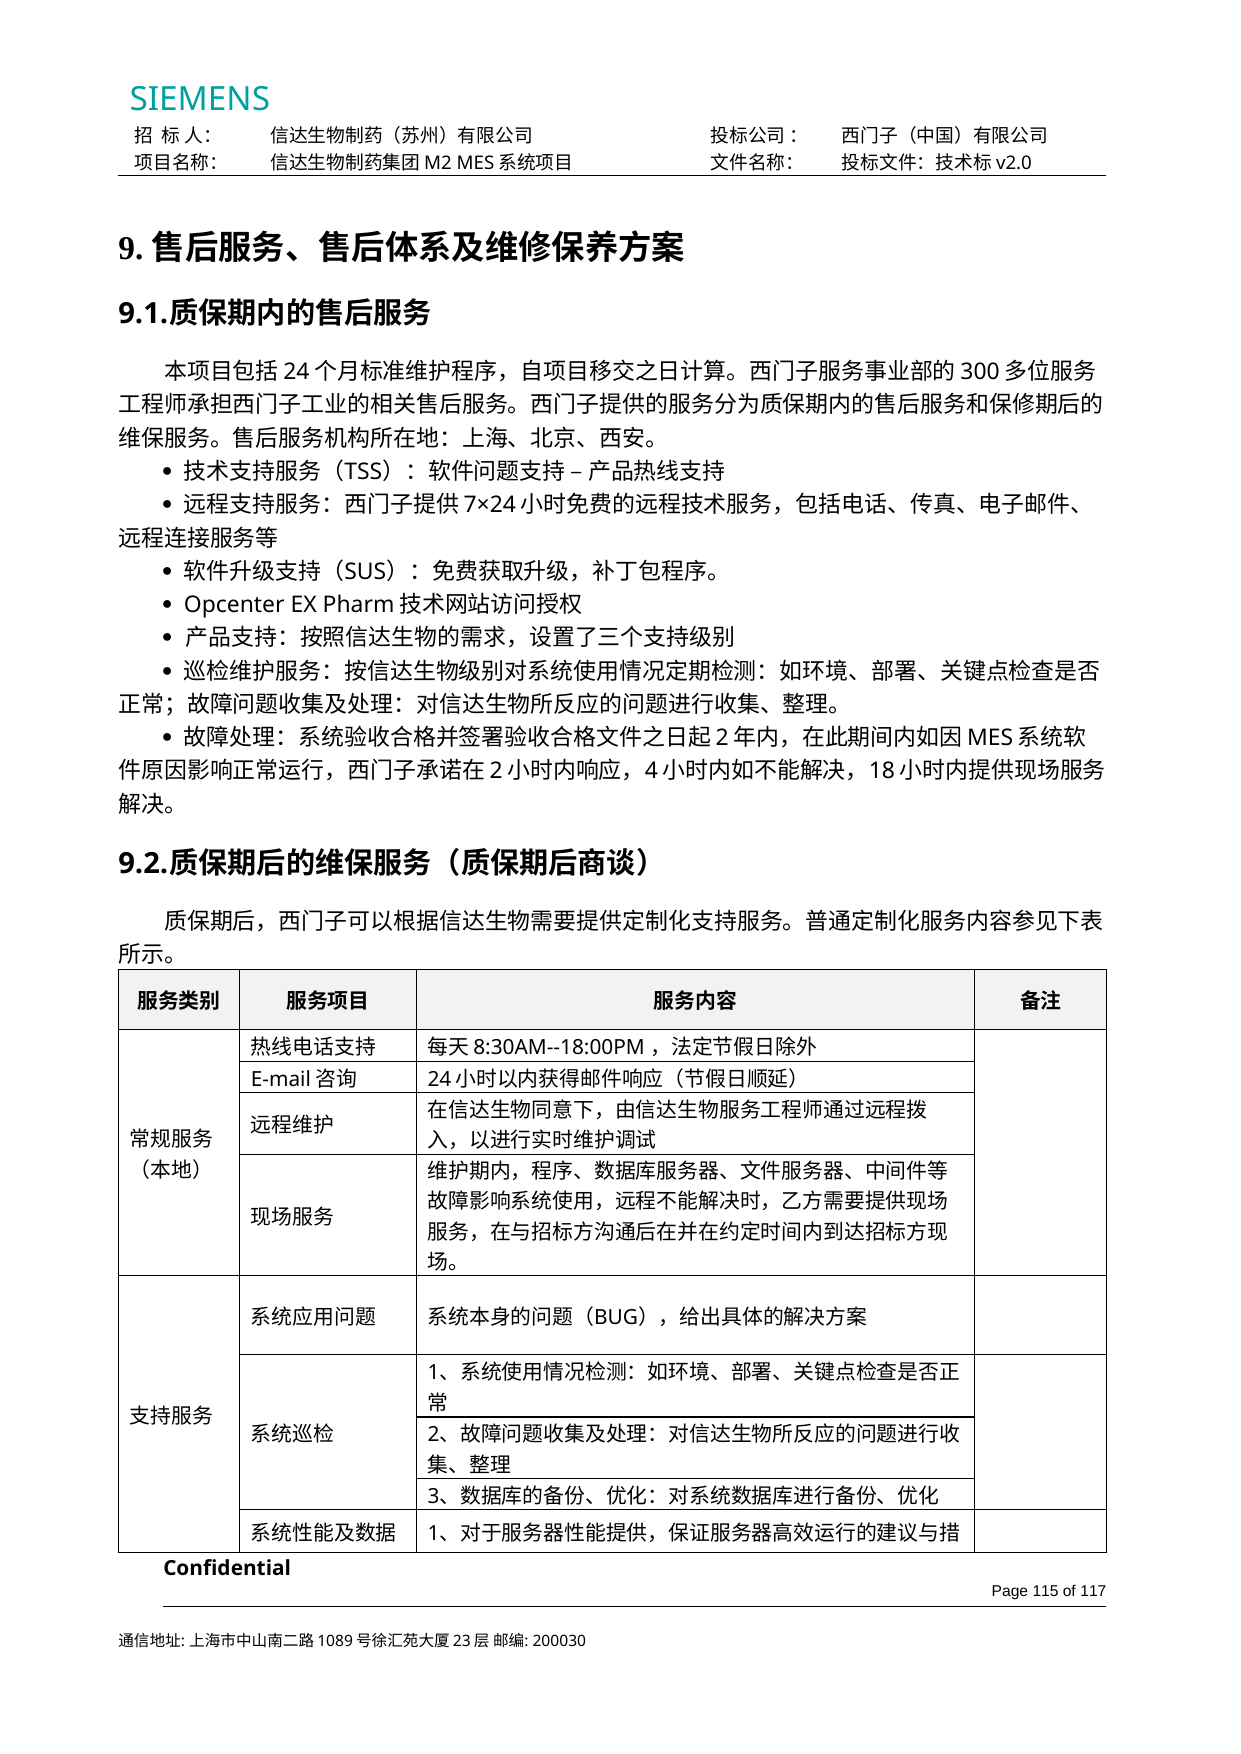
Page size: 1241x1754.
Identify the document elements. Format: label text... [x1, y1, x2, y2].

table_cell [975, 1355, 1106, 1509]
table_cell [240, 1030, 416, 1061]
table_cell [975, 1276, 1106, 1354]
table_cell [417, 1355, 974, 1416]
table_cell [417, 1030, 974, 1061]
text 本项目包括24个月标准维护程序，自项目移交之日计算。西门子服务事业部的300多位服务工程师承担西门子工业的相关售后服务。西门子提供的服务分为质保期内的售后服务和保修期后的维保服务。售后服务机构所在地：上海、北京、西安。 [118, 353, 1106, 453]
text 故障处理：系统验收合格并签署验收合格文件之日起2年内，在此期间内如因MES系统软件原因影响正常运行，西门子承诺在2小时内响应，4小时内如不能解决，18小时内提供现场服务解决。 [118, 719, 1106, 819]
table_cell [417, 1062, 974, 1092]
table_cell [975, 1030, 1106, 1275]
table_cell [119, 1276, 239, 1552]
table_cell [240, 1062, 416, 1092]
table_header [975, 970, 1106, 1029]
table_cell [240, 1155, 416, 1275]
text 产品支持：按照信达生物的需求，设置了三个支持级别 [118, 619, 1106, 652]
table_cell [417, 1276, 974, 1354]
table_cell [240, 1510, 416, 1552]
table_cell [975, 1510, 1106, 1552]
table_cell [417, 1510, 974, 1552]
text 售后服务、售后体系及维修保养方案 [118, 221, 1106, 269]
text 巡检维护服务：按信达生物级别对系统使用情况定期检测：如环境、部署、关键点检查是否正常；故障问题收集及处理：对信达生物所反应的问题进行收集、整理。 [118, 652, 1106, 719]
text 质保期内的售后服务 [118, 290, 1106, 332]
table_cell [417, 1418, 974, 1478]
text 远程支持服务：西门子提供7×24小时免费的远程技术服务，包括电话、传真、电子邮件、远程连接服务等 [118, 486, 1106, 553]
text 技术支持服务（TSS）：软件问题支持 – 产品热线支持 [118, 453, 1106, 486]
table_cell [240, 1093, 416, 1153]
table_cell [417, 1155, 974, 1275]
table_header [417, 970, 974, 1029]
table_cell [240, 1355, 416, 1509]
text 质保期后的维保服务（质保期后商谈） [118, 840, 1106, 882]
text 软件升级支持（SUS）：免费获取升级，补丁包程序。 [118, 553, 1106, 586]
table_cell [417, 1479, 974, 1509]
text Opcenter EX Pharm技术网站访问授权 [118, 586, 1106, 619]
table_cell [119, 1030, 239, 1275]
text 质保期后，西门子可以根据信达生物需要提供定制化支持服务。普通定制化服务内容参见下表所示。 [118, 903, 1106, 969]
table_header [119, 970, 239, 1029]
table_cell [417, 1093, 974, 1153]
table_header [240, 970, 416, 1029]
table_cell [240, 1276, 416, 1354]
